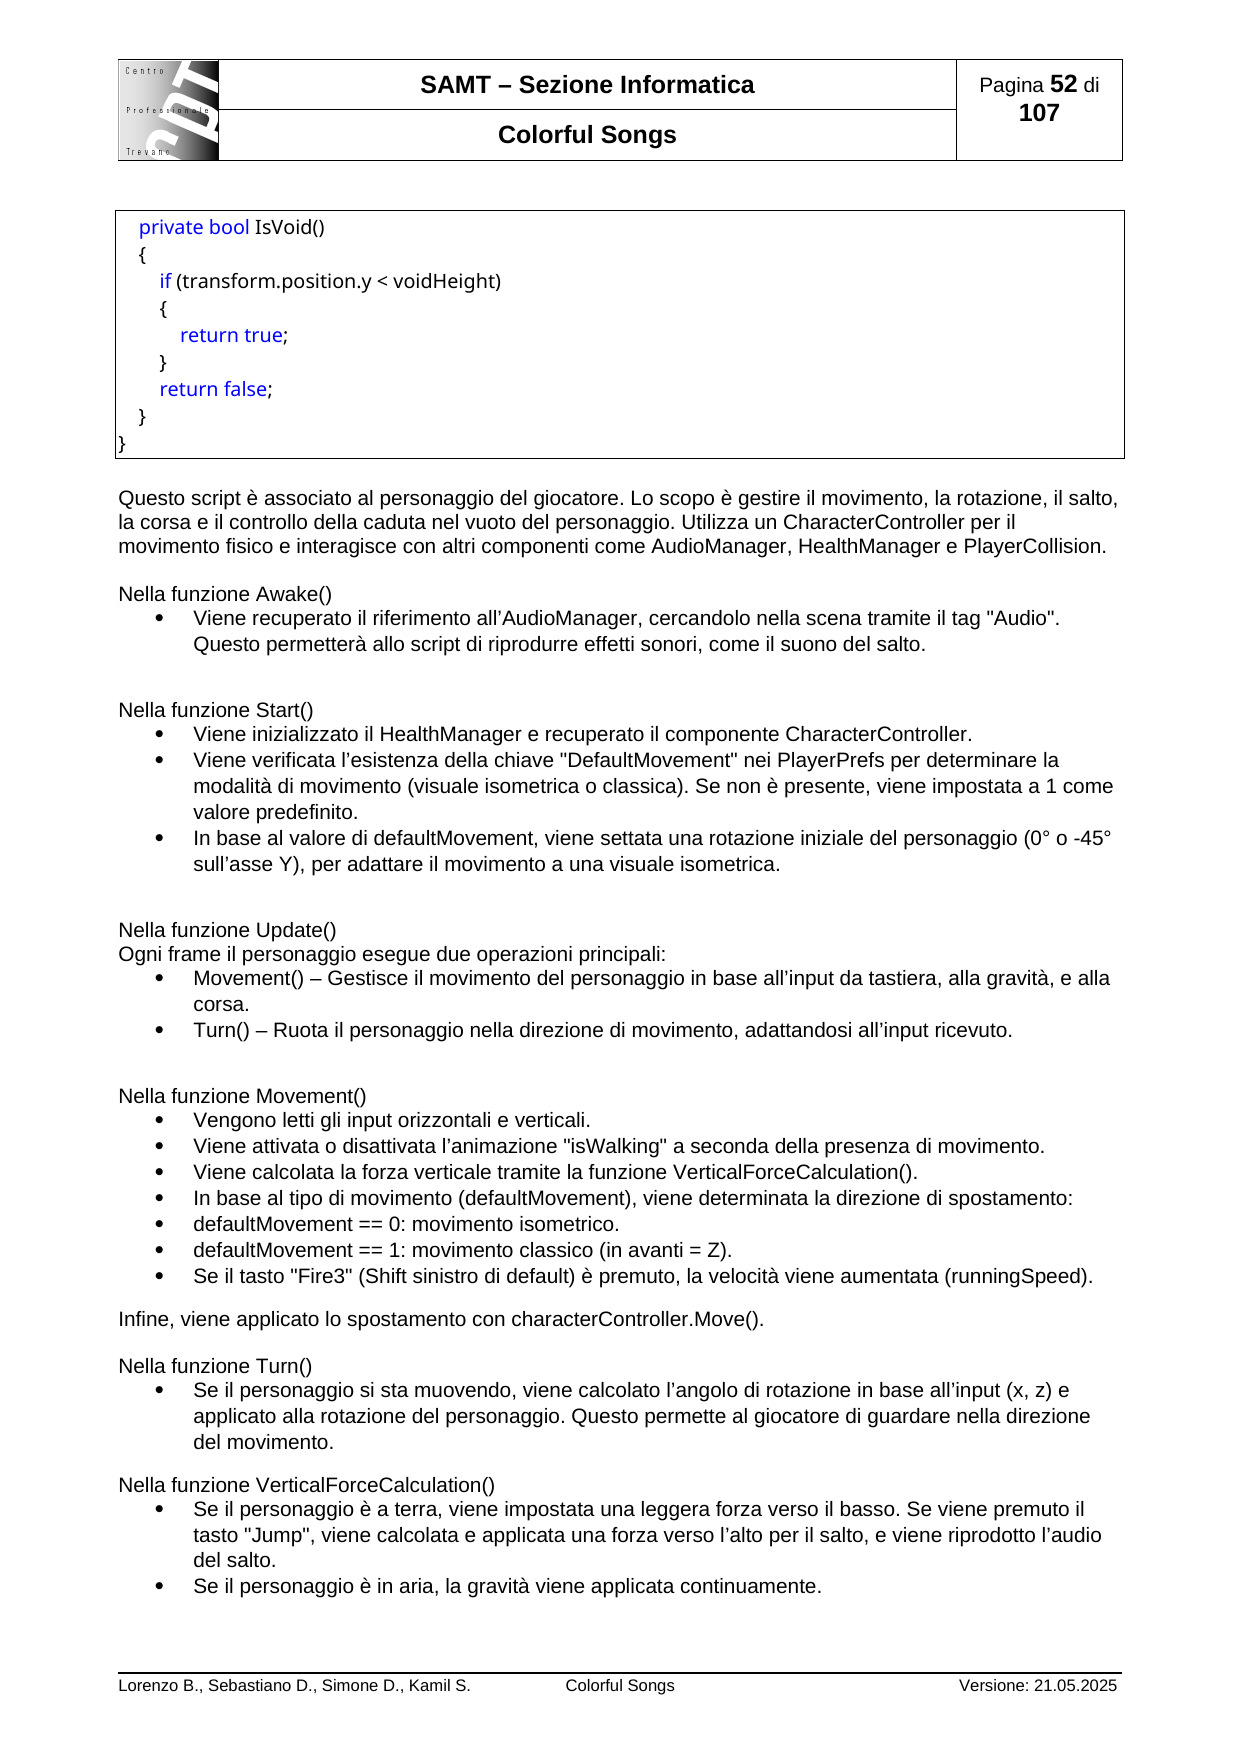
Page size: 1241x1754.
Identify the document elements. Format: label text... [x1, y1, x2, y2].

text Nella funzione Movement() [118, 1084, 1122, 1108]
text { [118, 294, 1122, 321]
text Questo script è associato al personaggio del giocatore. Lo scopo è gestire il movimento, la rotazione, il salto, la corsa e il controllo della caduta nel vuoto del personaggio. Utilizza un CharacterController per il movimento fisico e interagisce con altri componenti come AudioManager, HealthManager e PlayerCollision. [118, 486, 1122, 558]
list Viene verificata l’esistenza della chiave "DefaultMovement" nei PlayerPrefs per determinare la modalità di movimento (visuale isometrica o classica). Se non è presente, viene impostata a 1 come valore predefinito. [156, 748, 1122, 824]
text } [118, 348, 1122, 375]
list Movement() – Gestisce il movimento del personaggio in base all’input da tastiera, alla gravità, e alla corsa. [156, 966, 1122, 1016]
list Viene inizializzato il HealthManager e recuperato il componente CharacterController. [156, 722, 1122, 746]
list Vengono letti gli input orizzontali e verticali. [156, 1108, 1122, 1132]
text } [118, 402, 1122, 426]
list In base al valore di defaultMovement, viene settata una rotazione iniziale del personaggio (0° o -45° sull’asse Y), per adattare il movimento a una visuale isometrica. [156, 826, 1122, 876]
text if (transform.position.y < voidHeight) [118, 267, 1122, 294]
text Nella funzione Turn() [118, 1354, 1122, 1378]
text Ogni frame il personaggio esegue due operazioni principali: [118, 942, 1122, 966]
list defaultMovement == 0: movimento isometrico. [156, 1212, 1122, 1236]
text return true; [118, 321, 1122, 348]
text { [118, 240, 1122, 267]
text Infine, viene applicato lo spostamento con characterController.Move(). [118, 1306, 1122, 1330]
text Nella funzione Start() [118, 698, 1122, 722]
list Se il tasto "Fire3" (Shift sinistro di default) è premuto, la velocità viene aumentata (runningSpeed). [156, 1264, 1122, 1288]
picture [118, 60, 219, 160]
list In base al tipo di movimento (defaultMovement), viene determinata la direzione di spostamento: [156, 1186, 1122, 1210]
text Nella funzione VerticalForceCalculation() [118, 1473, 1122, 1497]
list Turn() – Ruota il personaggio nella direzione di movimento, adattandosi all’input ricevuto. [156, 1018, 1122, 1042]
text private bool IsVoid() [116, 211, 1124, 240]
list Se il personaggio è in aria, la gravità viene applicata continuamente. [156, 1574, 1122, 1598]
text Nella funzione Awake() [118, 582, 1122, 606]
list Viene recuperato il riferimento all’AudioManager, cercandolo nella scena tramite il tag "Audio". Questo permetterà allo script di riprodurre effetti sonori, come il suono del salto. [156, 606, 1122, 656]
list Se il personaggio è a terra, viene impostata una leggera forza verso il basso. Se viene premuto il tasto "Jump", viene calcolata e applicata una forza verso l’alto per il salto, e viene riprodotto l’audio del salto. [156, 1497, 1122, 1572]
text Nella funzione Update() [118, 918, 1122, 942]
list Se il personaggio si sta muovendo, viene calcolato l’angolo di rotazione in base all’input (x, z) e applicato alla rotazione del personaggio. Questo permette al giocatore di guardare nella direzione del movimento. [156, 1378, 1122, 1454]
text } [116, 426, 1124, 458]
text return false; [118, 375, 1122, 402]
list Viene attivata o disattivata l’animazione "isWalking" a seconda della presenza di movimento. [156, 1134, 1122, 1158]
list Viene calcolata la forza verticale tramite la funzione VerticalForceCalculation(). [156, 1160, 1122, 1184]
list defaultMovement == 1: movimento classico (in avanti = Z). [156, 1238, 1122, 1262]
